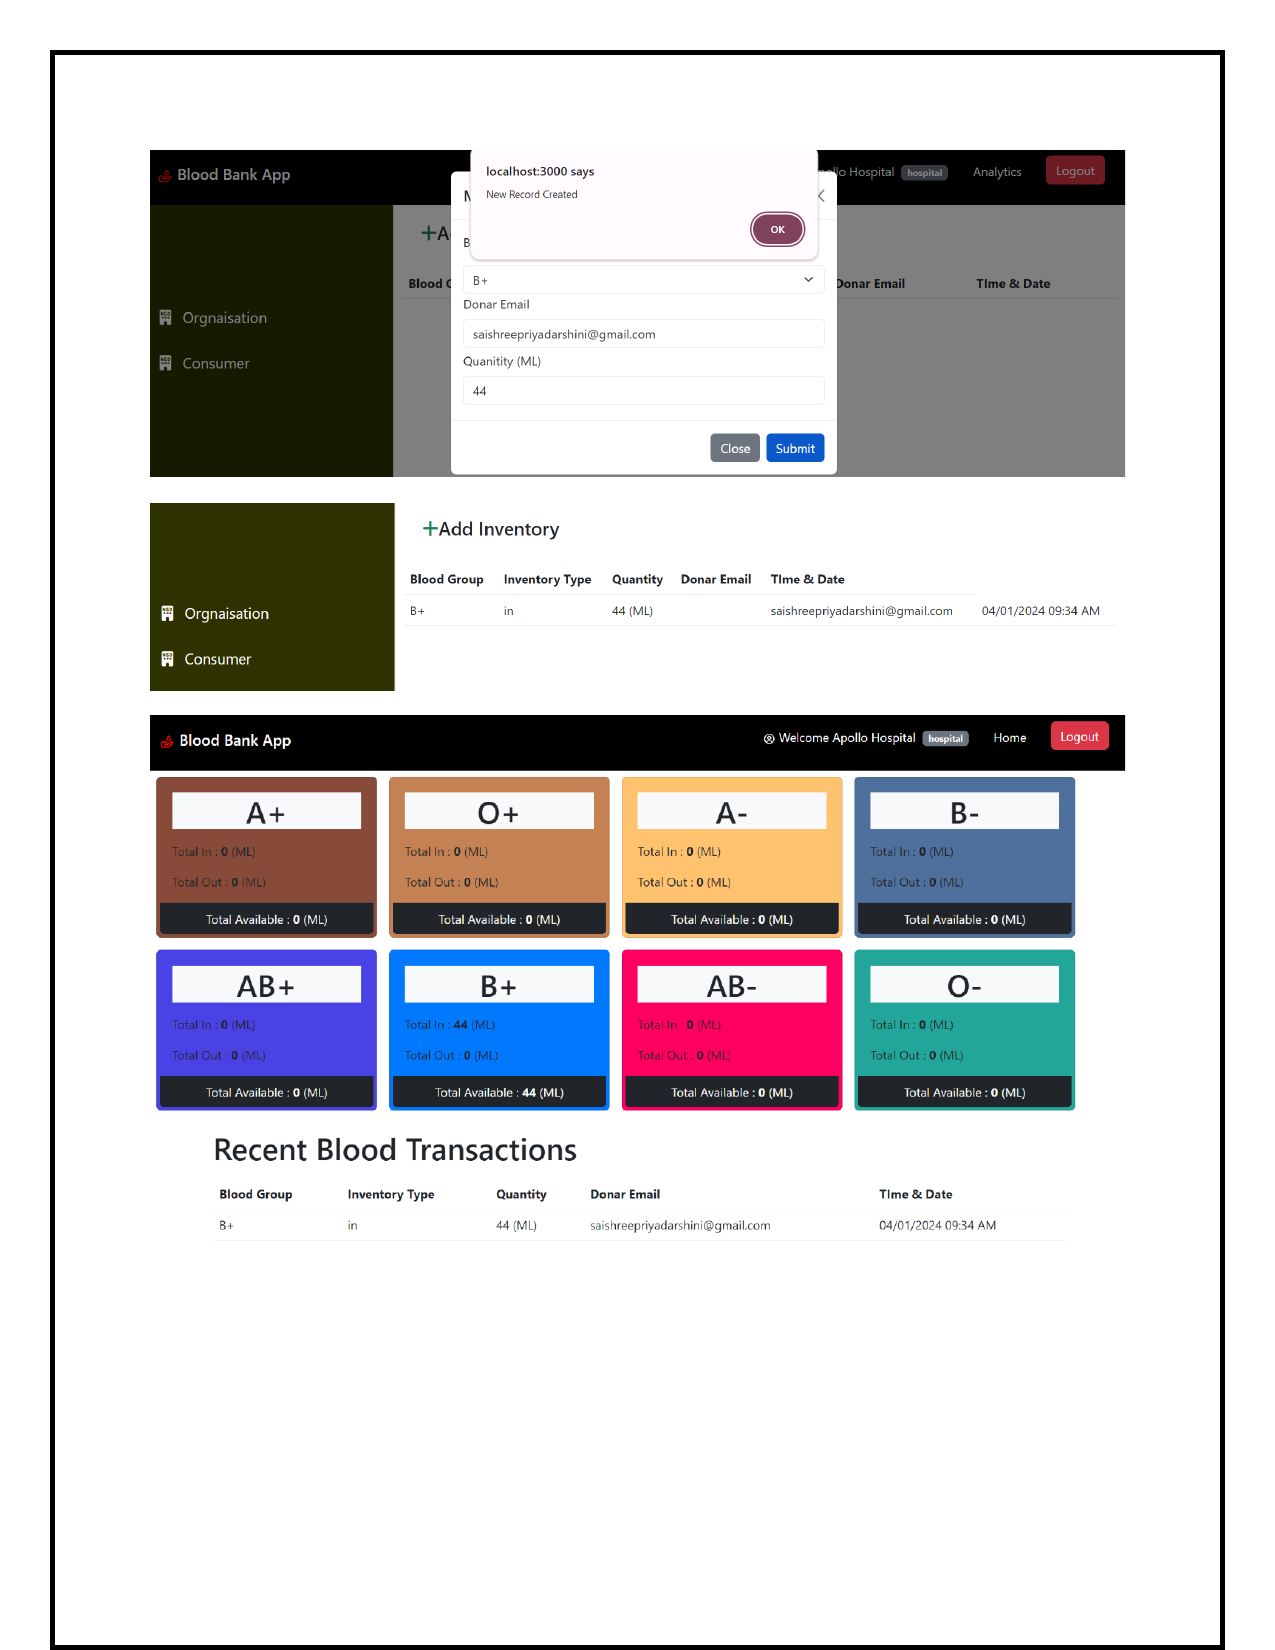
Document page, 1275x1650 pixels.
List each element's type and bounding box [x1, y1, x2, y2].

picture [150, 150, 1125, 477]
picture [150, 715, 1125, 1252]
picture [150, 503, 1125, 691]
